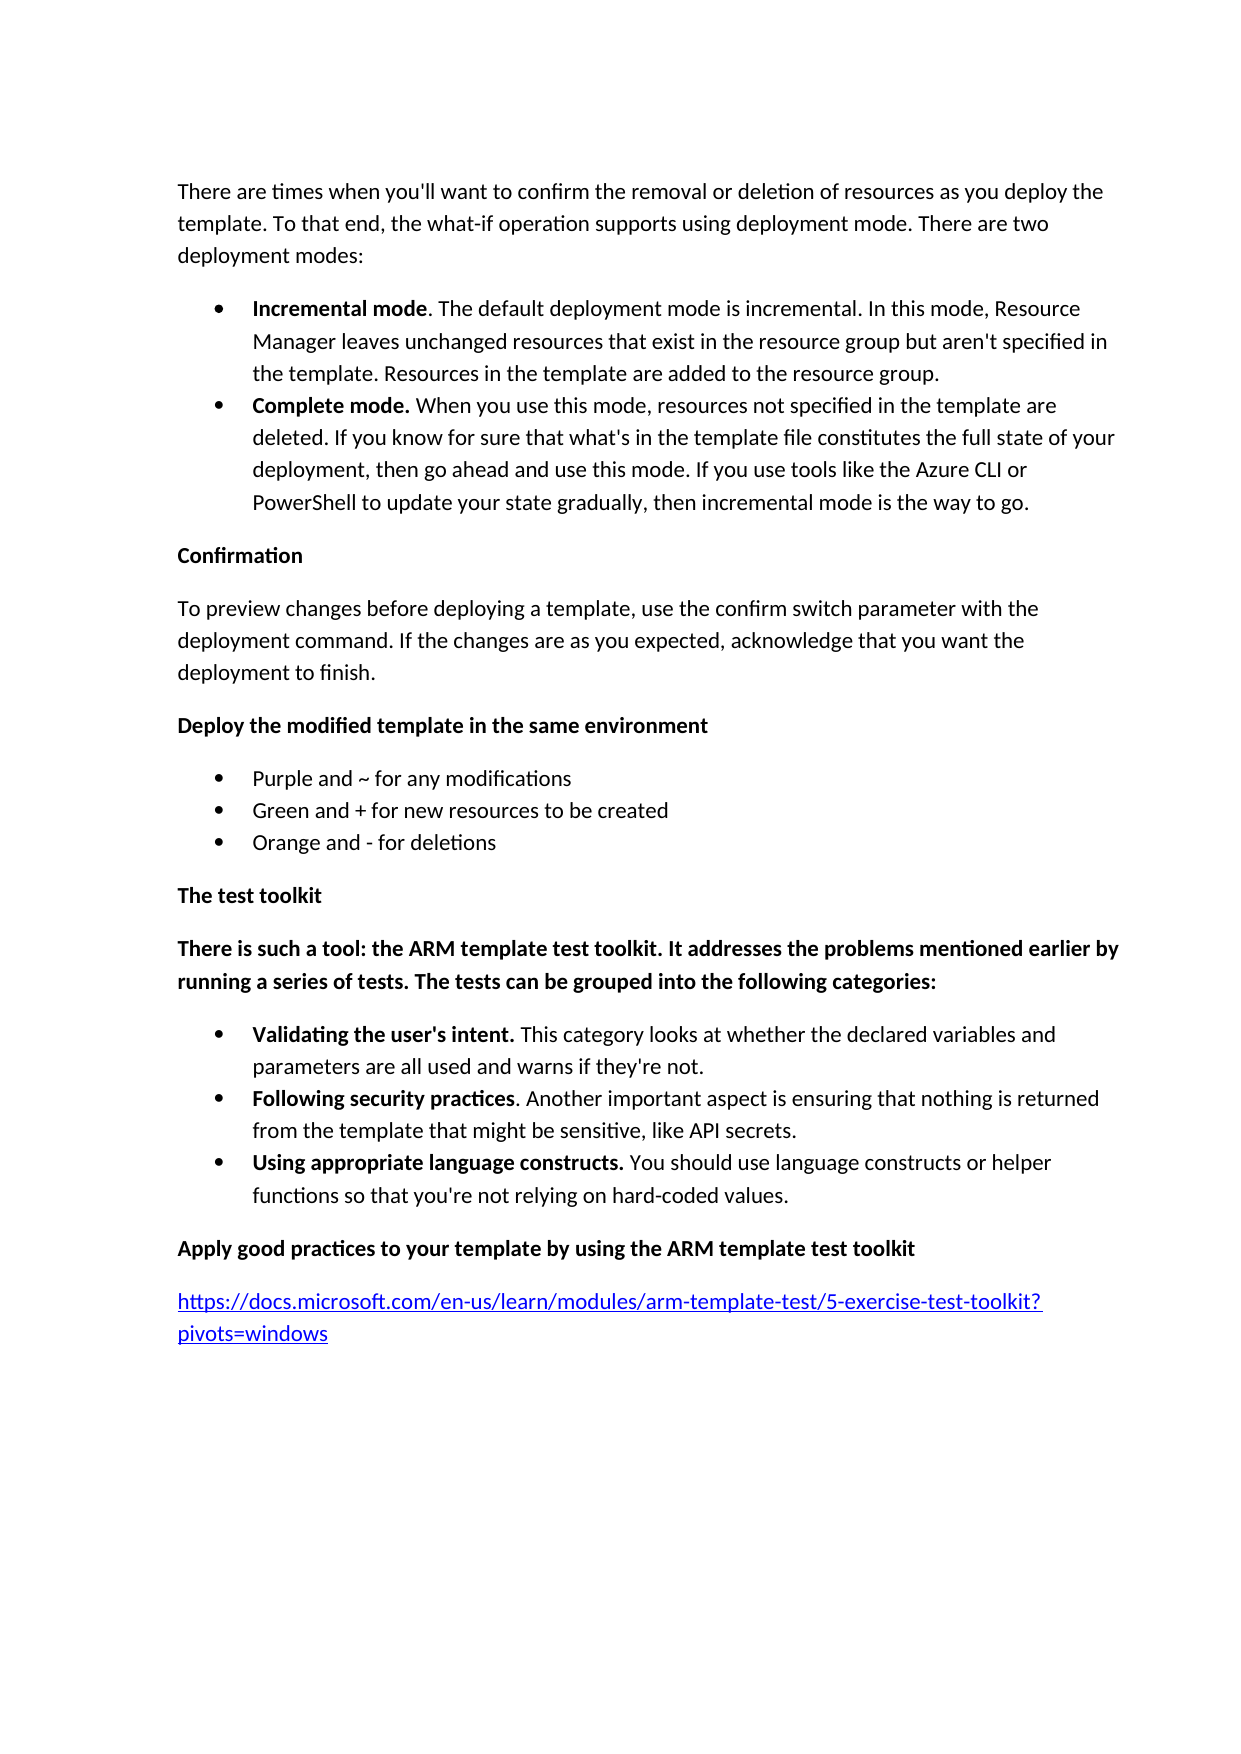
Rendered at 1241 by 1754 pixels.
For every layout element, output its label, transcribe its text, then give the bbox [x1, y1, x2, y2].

text There are times when you'll want to confirm the removal or deletion of resources as you deploy the template. To that end, the what-if operation supports using deployment mode. There are two deployment modes: [177, 177, 1122, 269]
list Incremental mode. The default deployment mode is incremental. In this mode, Resource Manager leaves unchanged resources that exist in the resource group but aren't specified in the template. Resources in the template are added to the resource group. [215, 294, 1122, 387]
text Deploy the modified template in the same environment [177, 711, 1122, 739]
text Apply good practices to your template by using the ARM template test toolkit [177, 1234, 1122, 1262]
list Orange and - for deletions [215, 828, 1122, 857]
list Purple and ~ for any modifications [215, 764, 1122, 792]
text There is such a tool: the ARM template test toolkit. It addresses the problems mentioned earlier by running a series of tests. The tests can be grouped into the following categories: [177, 934, 1122, 995]
text The test toolkit [177, 882, 1122, 909]
list Complete mode. When you use this mode, resources not specified in the template are deleted. If you know for sure that what's in the template file constitutes the full state of your deployment, then go ahead and use this mode. If you use tools like the Azure CLI or PowerShell to update your state gradually, then incremental mode is the way to go. [215, 391, 1122, 516]
list Following security practices. Another important aspect is ensuring that nothing is returned from the template that might be sensitive, like API secrets. [215, 1084, 1122, 1144]
text To preview changes before deploying a template, use the confirm switch parameter with the deployment command. If the changes are as you expected, acknowledge that you want the deployment to finish. [177, 594, 1122, 686]
text https://docs.microsoft.com/en-us/learn/modules/arm-template-test/5-exercise-test-toolkit?pivots=windows [177, 1287, 1122, 1347]
list Green and + for new resources to be created [215, 796, 1122, 824]
list Using appropriate language constructs. You should use language constructs or helper functions so that you're not relying on hard-coded values. [215, 1148, 1122, 1209]
list Validating the user's intent. This category looks at whether the declared variables and parameters are all used and warns if they're not. [215, 1020, 1122, 1080]
text Confirmation [177, 541, 1122, 569]
